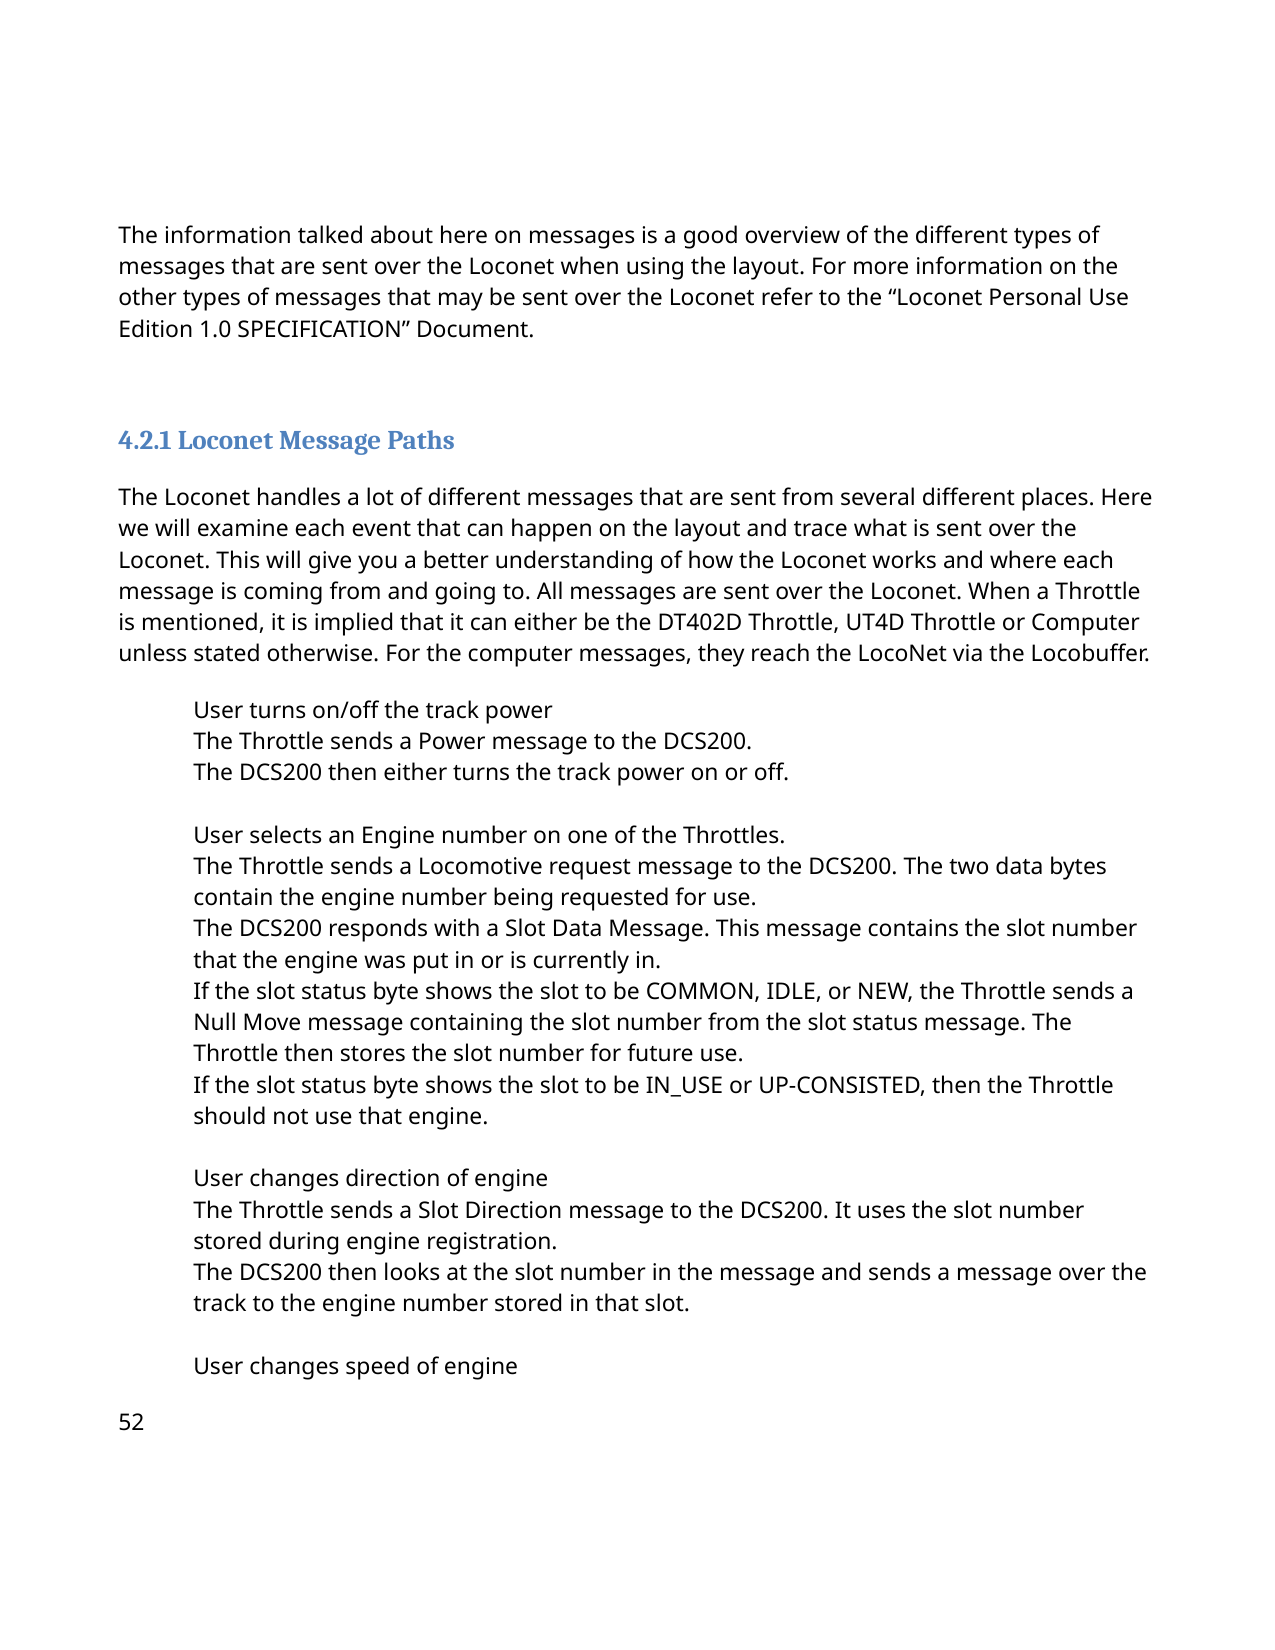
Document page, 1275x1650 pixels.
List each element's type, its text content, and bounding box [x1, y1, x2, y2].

list User selects an Engine number on one of the Throttles. [193, 819, 1157, 850]
list User changes direction of engine [193, 1162, 1157, 1194]
list The DCS200 then either turns the track power on or off. [193, 756, 1157, 819]
list The Throttle sends a Slot Direction message to the DCS200. It uses the slot number stored during engine registration. [193, 1194, 1157, 1256]
list The Throttle sends a Locomotive request message to the DCS200. The two data bytes contain the engine number being requested for use. [193, 850, 1157, 912]
list User changes speed of engine [193, 1350, 1157, 1381]
text The Loconet handles a lot of different messages that are sent from several different places. Here we will examine each event that can happen on the layout and trace what is sent over the Loconet. This will give you a better understanding of how the Loconet works and where each message is coming from and going to. All messages are sent over the Loconet. When a Throttle is mentioned, it is implied that it can either be the DT402D Throttle, UT4D Throttle or Computer unless stated otherwise. For the computer messages, they reach the LocoNet via the Locobuffer. [118, 481, 1157, 669]
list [193, 1256, 1157, 1319]
text The information talked about here on messages is a good overview of the different types of messages that are sent over the Loconet when using the layout. For more information on the other types of messages that may be sent over the Loconet refer to the “Loconet Personal Use Edition 1.0 SPECIFICATION” Document. [118, 219, 1157, 344]
list The Throttle sends a Power message to the DCS200. [193, 725, 1157, 756]
list If the slot status byte shows the slot to be COMMON, IDLE, or NEW, the Throttle sends a Null Move message containing the slot number from the slot status message. The Throttle then stores the slot number for future use. [193, 975, 1157, 1069]
list The DCS200 responds with a Slot Data Message. This message contains the slot number that the engine was put in or is currently in. [193, 912, 1157, 975]
list If the slot status byte shows the slot to be IN_USE or UP-CONSISTED, then the Throttle should not use that engine. [193, 1069, 1157, 1162]
list User turns on/off the track power [193, 694, 1157, 725]
subtitle 4.2.1 Loconet Message Paths [118, 425, 1157, 456]
